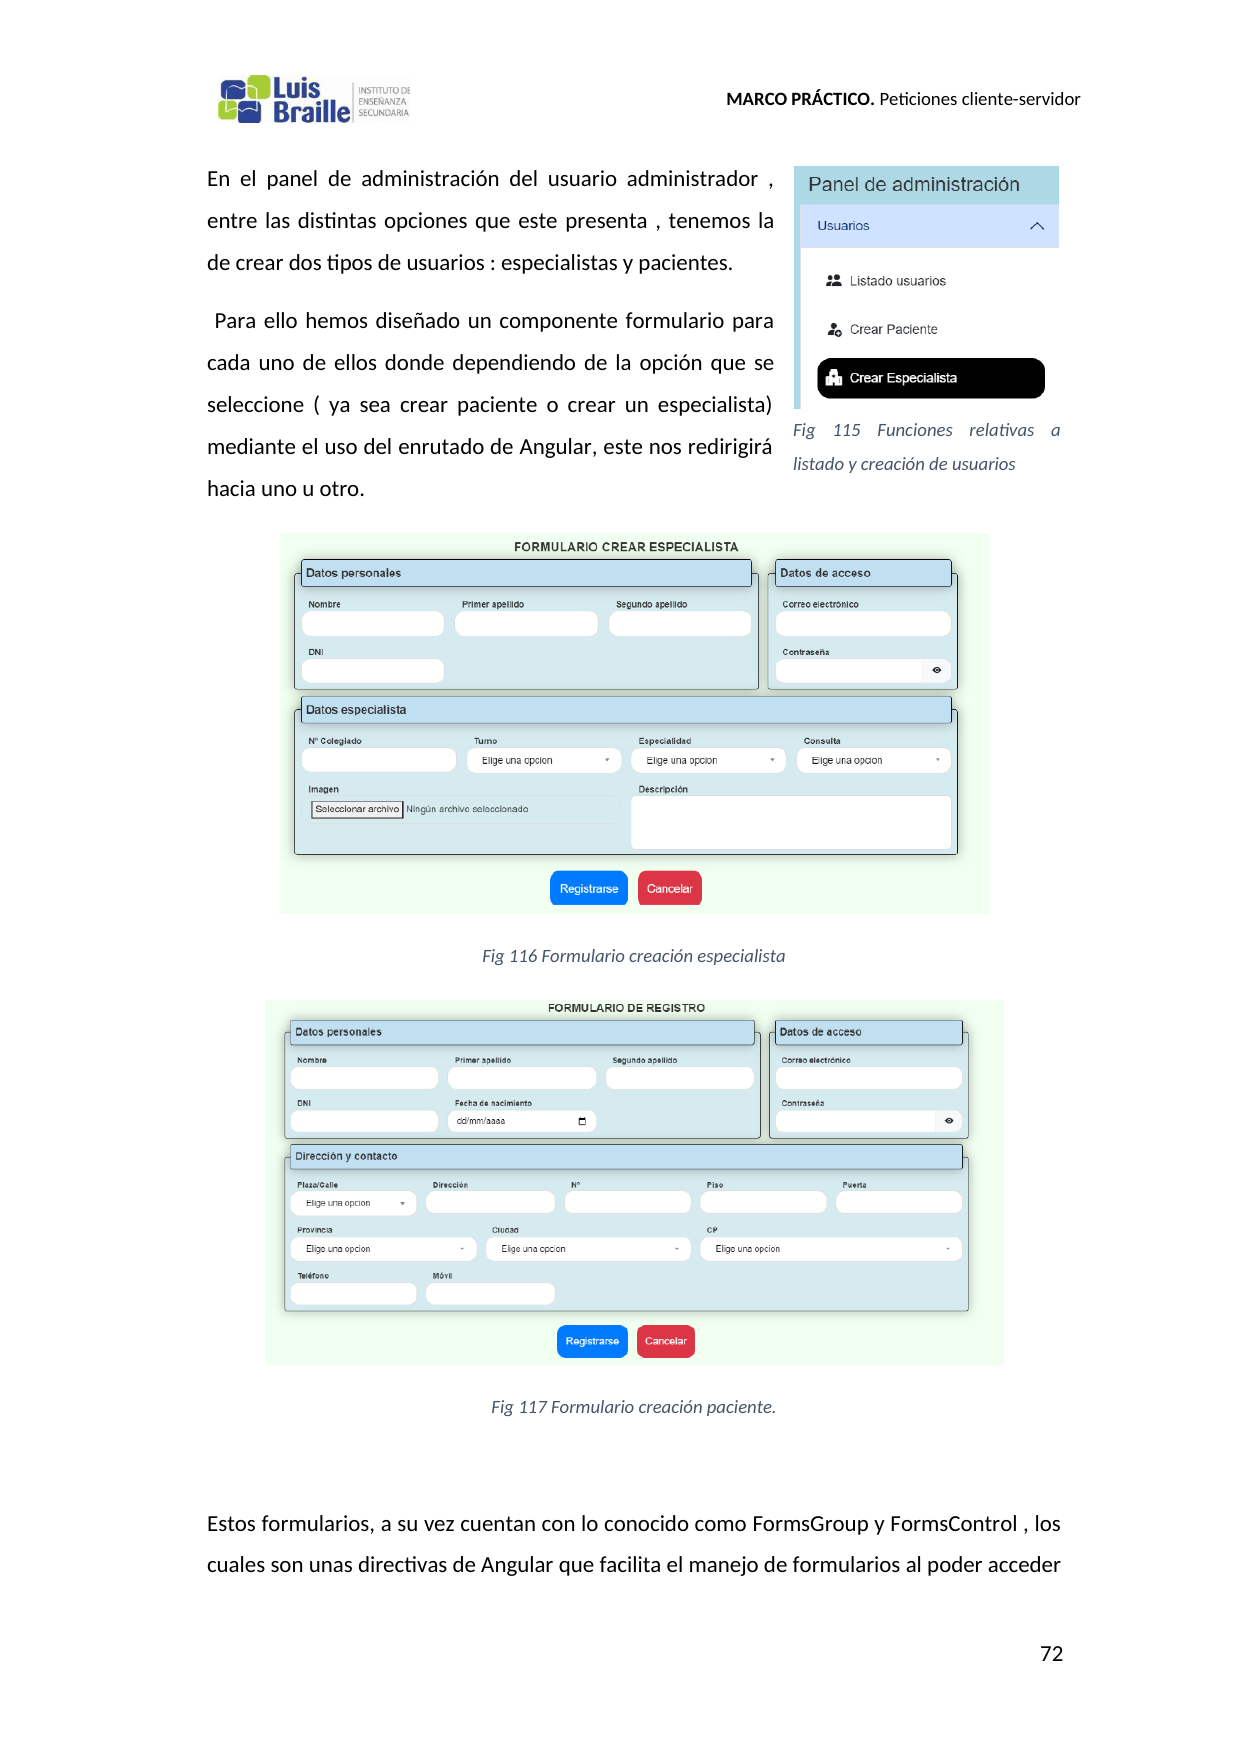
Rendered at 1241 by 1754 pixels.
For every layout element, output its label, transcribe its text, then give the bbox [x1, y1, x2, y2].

picture [793, 166, 1059, 408]
picture [265, 1000, 1005, 1365]
text Fig 117 Formulario creación paciente. [207, 1395, 1063, 1418]
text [207, 1509, 1063, 1579]
text En el panel de administración del usuario administrador , entre las distintas opciones que este presenta , tenemos la de crear dos tipos de usuarios : especialistas y pacientes. [207, 164, 1063, 276]
text Para ello hemos diseñado un componente formulario para cada uno de ellos donde dependiendo de la opción que se seleccione ( ya sea crear paciente o crear un especialista) mediante el uso del enrutado de Angular, este nos redirigirá hacia uno u otro. [207, 306, 1063, 502]
text Fig 116 Formulario creación especialista [207, 945, 1063, 968]
picture [280, 533, 990, 914]
